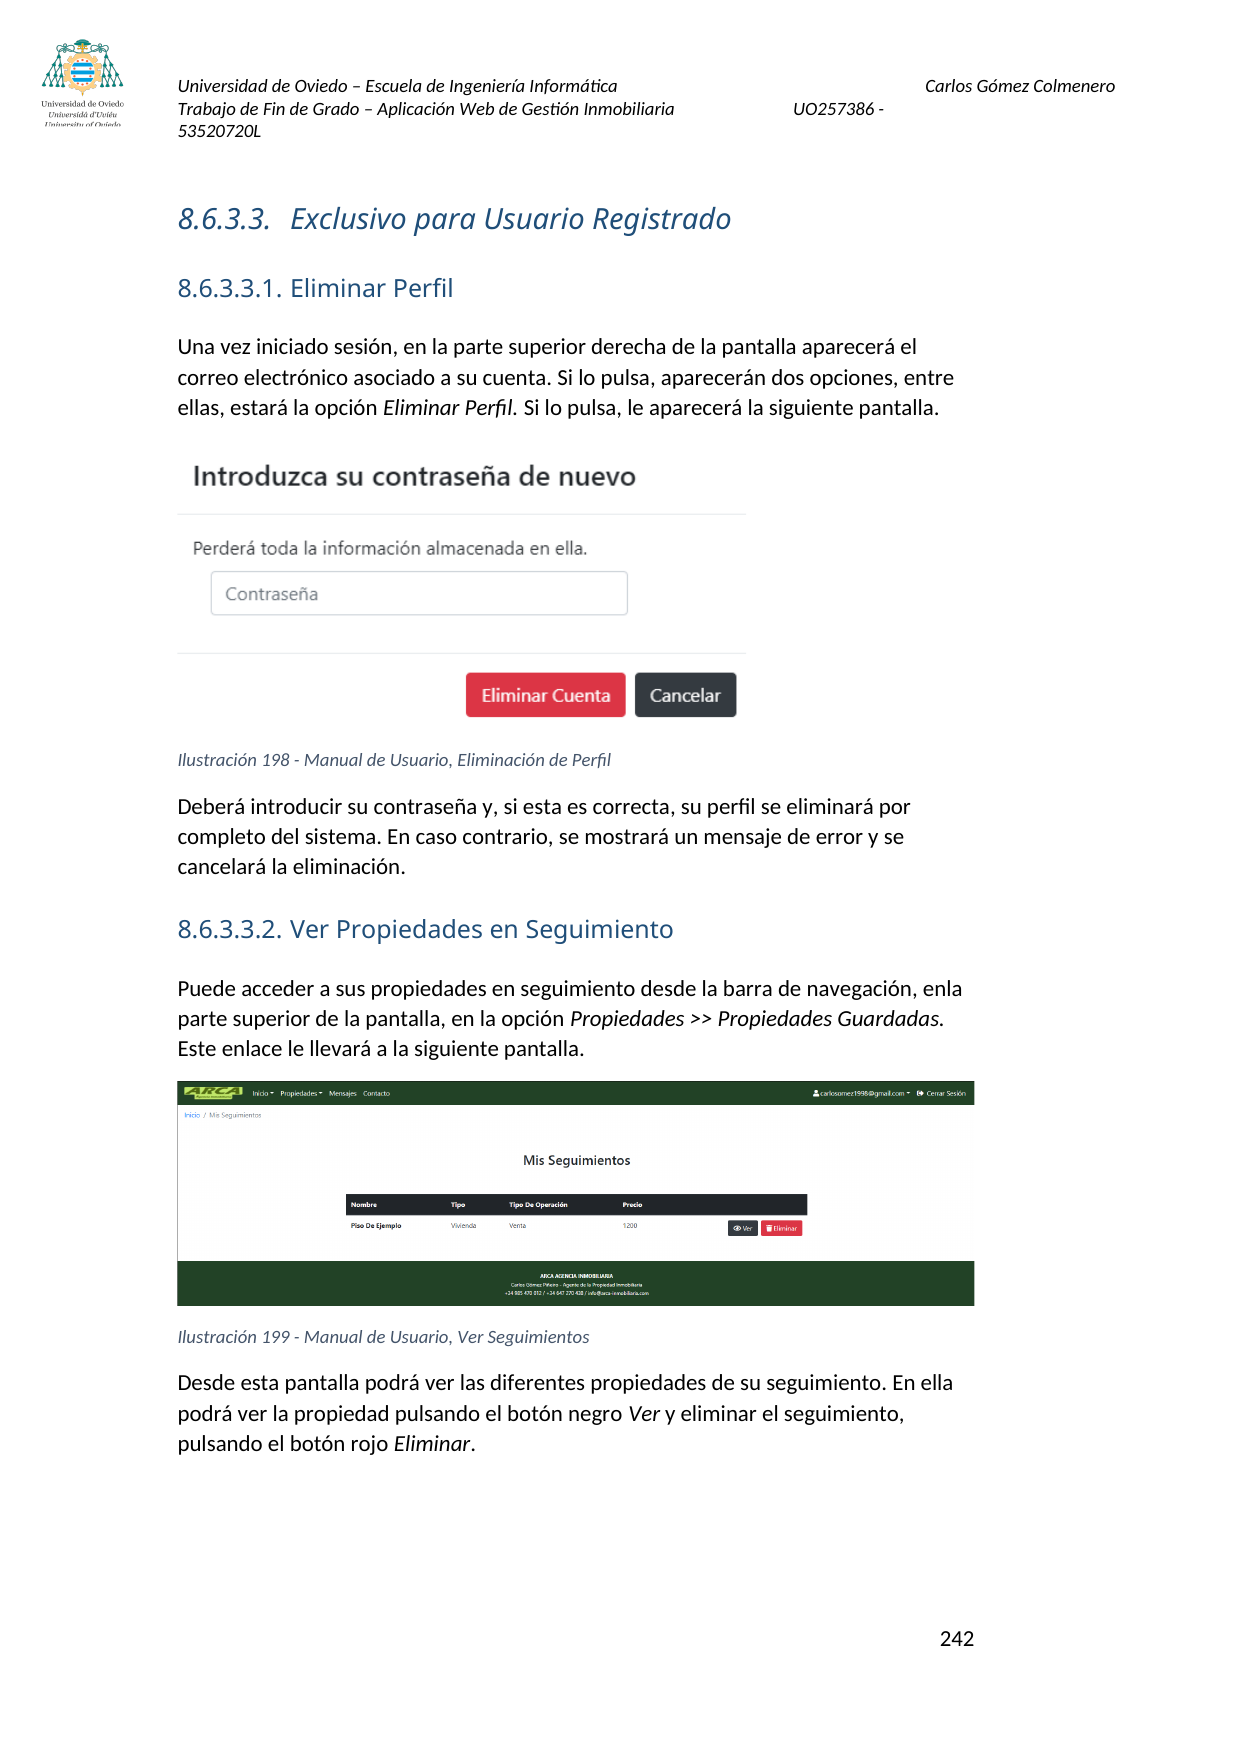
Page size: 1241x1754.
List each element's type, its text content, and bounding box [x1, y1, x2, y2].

subtitle Ver Propiedades en Seguimiento [177, 912, 974, 946]
text Deberá introducir su contraseña y, si esta es correcta, su perfil se eliminará por completo del sistema. En caso contrario, se mostrará un mensaje de error y se cancelará la eliminación. [177, 792, 974, 881]
picture [177, 1081, 975, 1306]
text Desde esta pantalla podrá ver las diferentes propiedades de su seguimiento. En ella podrá ver la propiedad pulsando el botón negro Ver y eliminar el seguimiento, pulsando el botón rojo Eliminar. [177, 1368, 974, 1457]
subtitle Exclusivo para Usuario Registrado [177, 199, 974, 238]
text Ilustración 199 - Manual de Usuario, Ver Seguimientos [177, 1325, 974, 1348]
picture [177, 439, 747, 730]
subtitle Eliminar Perfil [177, 271, 974, 305]
text Puede acceder a sus propiedades en seguimiento desde la barra de navegación, enla parte superior de la pantalla, en la opción Propiedades >> Propiedades Guardadas. Este enlace le llevará a la siguiente pantalla. [177, 974, 974, 1062]
picture [36, 38, 124, 126]
text Ilustración 198 - Manual de Usuario, Eliminación de Perfil [177, 748, 974, 771]
text Una vez iniciado sesión, en la parte superior derecha de la pantalla aparecerá el correo electrónico asociado a su cuenta. Si lo pulsa, aparecerán dos opciones, entre ellas, estará la opción Eliminar Perfil. Si lo pulsa, le aparecerá la siguiente pantalla. [177, 332, 974, 421]
